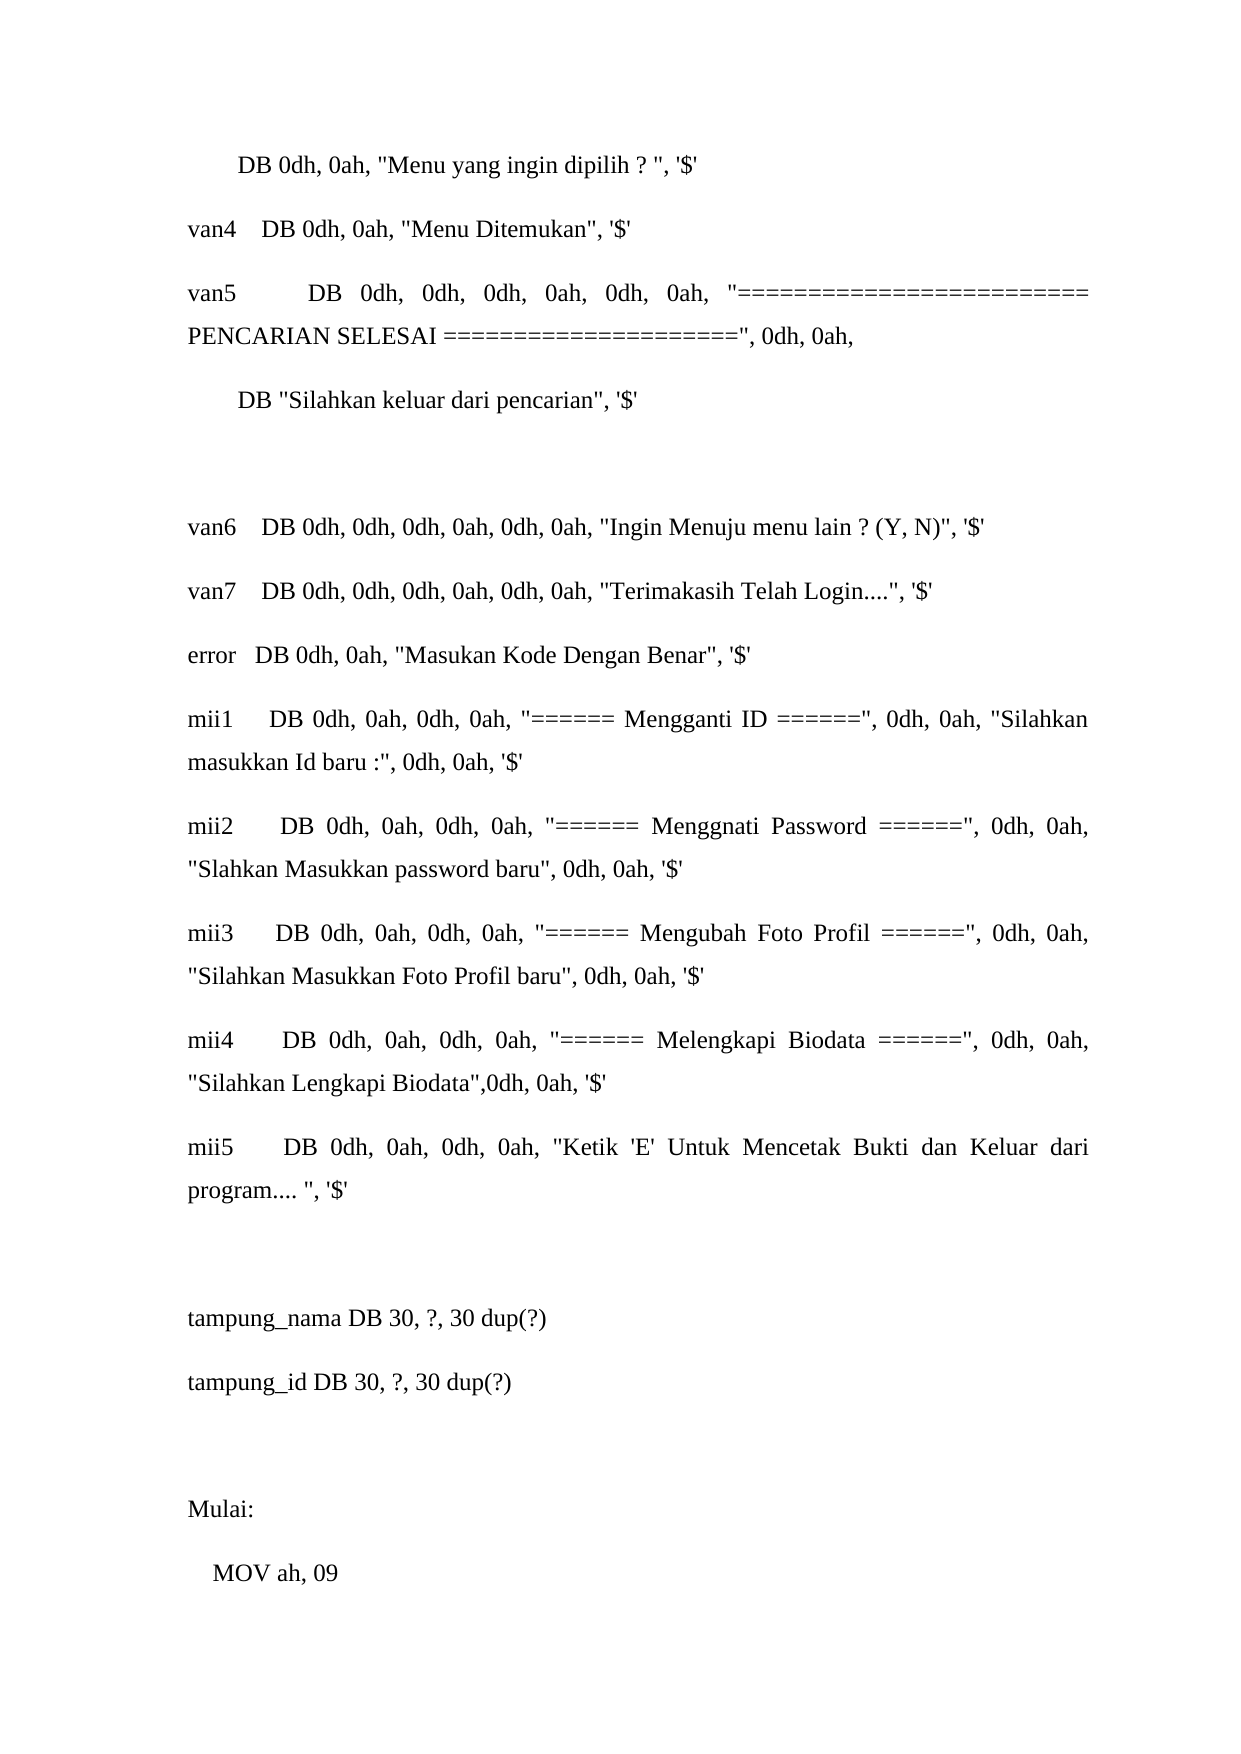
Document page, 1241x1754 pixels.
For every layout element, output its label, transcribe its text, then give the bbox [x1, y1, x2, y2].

text van4 DB 0dh, 0ah, "Menu Ditemukan", '$' [187, 214, 1090, 243]
text mii2 DB 0dh, 0ah, 0dh, 0ah, "====== Menggnati Password ======", 0dh, 0ah, "Slahkan Masukkan password baru", 0dh, 0ah, '$' [187, 811, 1090, 883]
text mii5 DB 0dh, 0ah, 0dh, 0ah, "Ketik 'E' Untuk Mencetak Bukti dan Keluar dari program.... ", '$' [187, 1132, 1090, 1204]
text van5 DB 0dh, 0dh, 0dh, 0ah, 0dh, 0ah, "========================= PENCARIAN SELESAI =====================", 0dh, 0ah, [187, 278, 1090, 350]
text tampung_nama DB 30, ?, 30 dup(?) [187, 1303, 1090, 1332]
text mii4 DB 0dh, 0ah, 0dh, 0ah, "====== Melengkapi Biodata ======", 0dh, 0ah, "Silahkan Lengkapi Biodata",0dh, 0ah, '$' [187, 1025, 1090, 1097]
text DB 0dh, 0ah, "Menu yang ingin dipilih ? ", '$' [187, 150, 1090, 179]
text mii3 DB 0dh, 0ah, 0dh, 0ah, "====== Mengubah Foto Profil ======", 0dh, 0ah, "Silahkan Masukkan Foto Profil baru", 0dh, 0ah, '$' [187, 918, 1090, 990]
text van6 DB 0dh, 0dh, 0dh, 0ah, 0dh, 0ah, "Ingin Menuju menu lain ? (Y, N)", '$' [187, 512, 1090, 541]
text error DB 0dh, 0ah, "Masukan Kode Dengan Benar", '$' [187, 640, 1090, 668]
text DB "Silahkan keluar dari pencarian", '$' [187, 385, 1090, 414]
text van7 DB 0dh, 0dh, 0dh, 0ah, 0dh, 0ah, "Terimakasih Telah Login....", '$' [187, 576, 1090, 604]
text Mulai: [187, 1494, 1090, 1522]
text tampung_id DB 30, ?, 30 dup(?) [187, 1367, 1090, 1396]
text MOV ah, 09 [187, 1558, 1090, 1586]
text mii1 DB 0dh, 0ah, 0dh, 0ah, "====== Mengganti ID ======", 0dh, 0ah, "Silahkan masukkan Id baru :", 0dh, 0ah, '$' [187, 704, 1090, 776]
